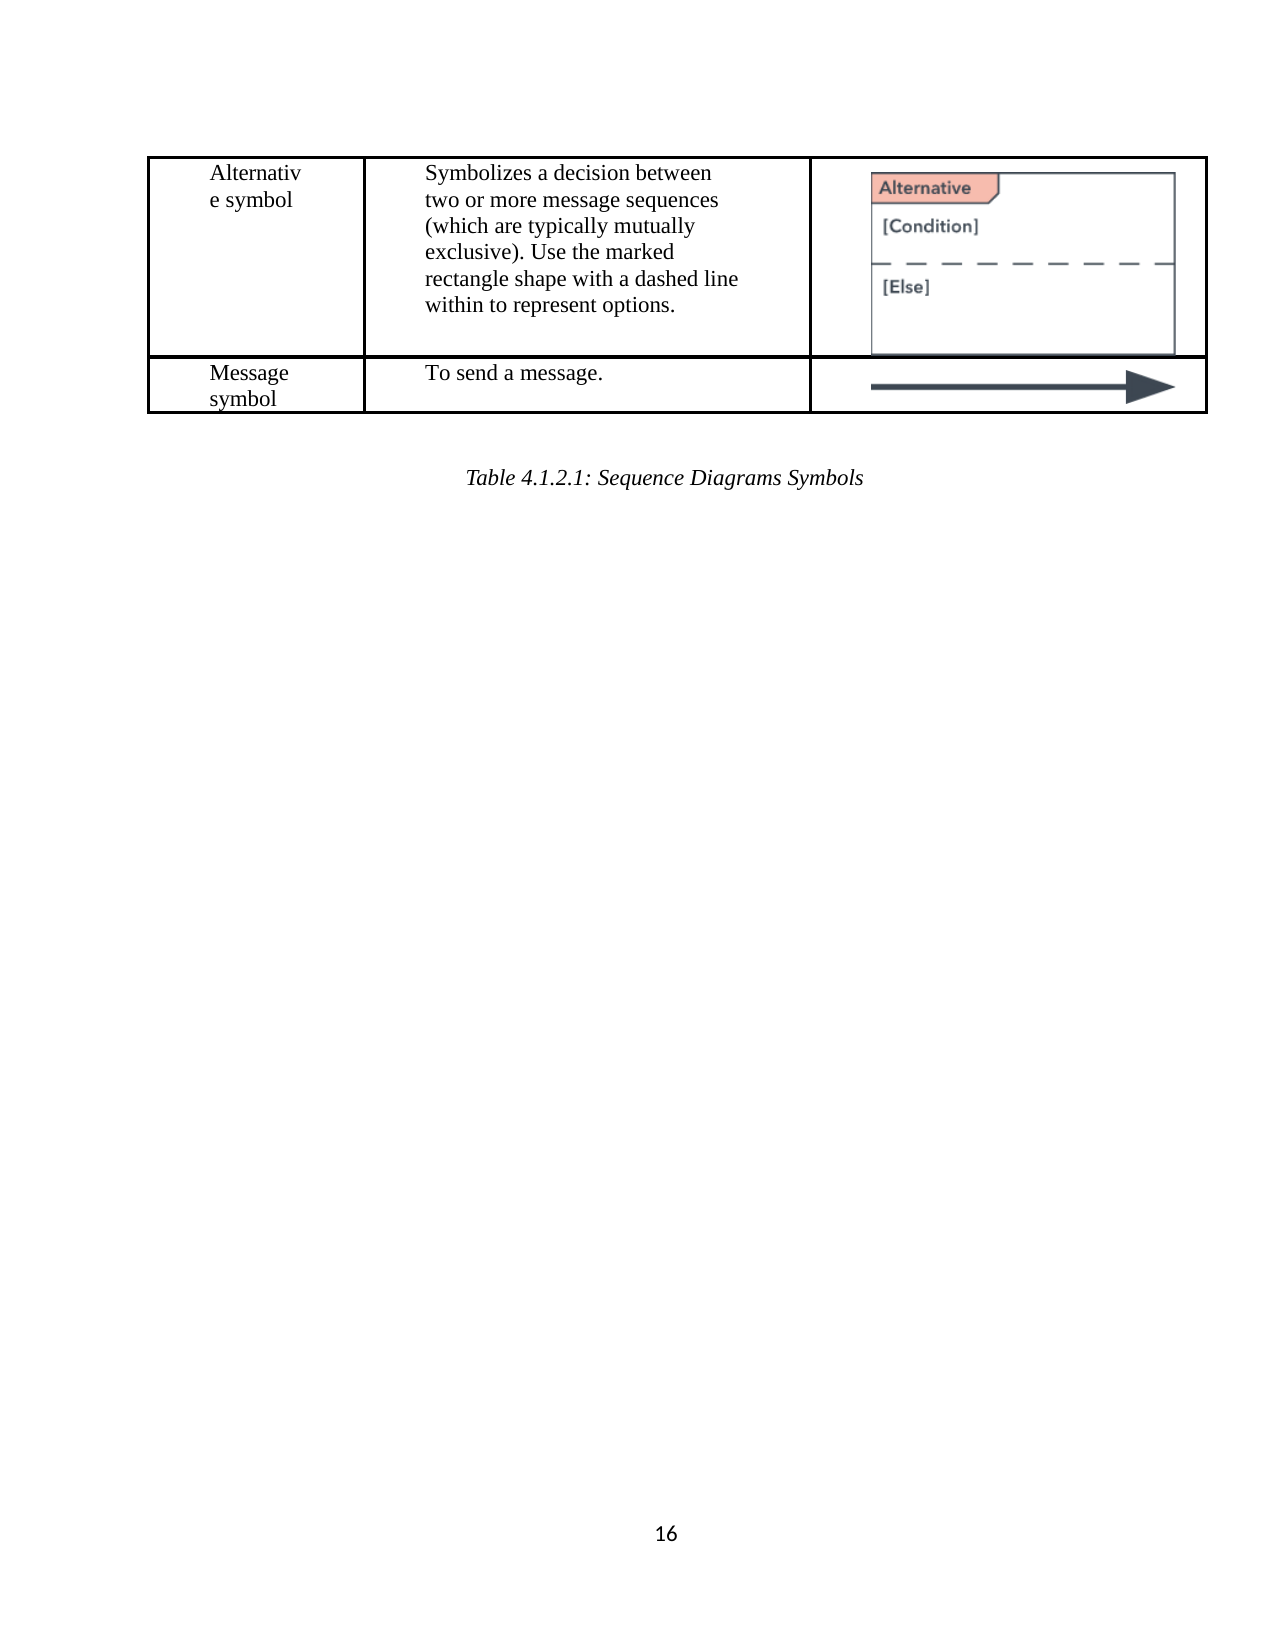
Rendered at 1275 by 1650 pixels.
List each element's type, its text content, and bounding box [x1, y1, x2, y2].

table_cell To send a message. [366, 359, 809, 411]
table_cell Alternative symbol [150, 159, 363, 355]
picture [871, 172, 1176, 356]
table_cell Message symbol [150, 359, 363, 411]
table_cell [812, 359, 1205, 411]
table_cell [812, 159, 1205, 355]
text Table 4.1.2.1: Sequence Diagrams Symbols [147, 464, 1185, 491]
picture [871, 370, 1176, 404]
table_cell Symbolizes a decision between two or more message sequences (which are typically mutually exclusive). Use the marked rectangle shape with a dashed line within to represent options. [366, 159, 809, 355]
